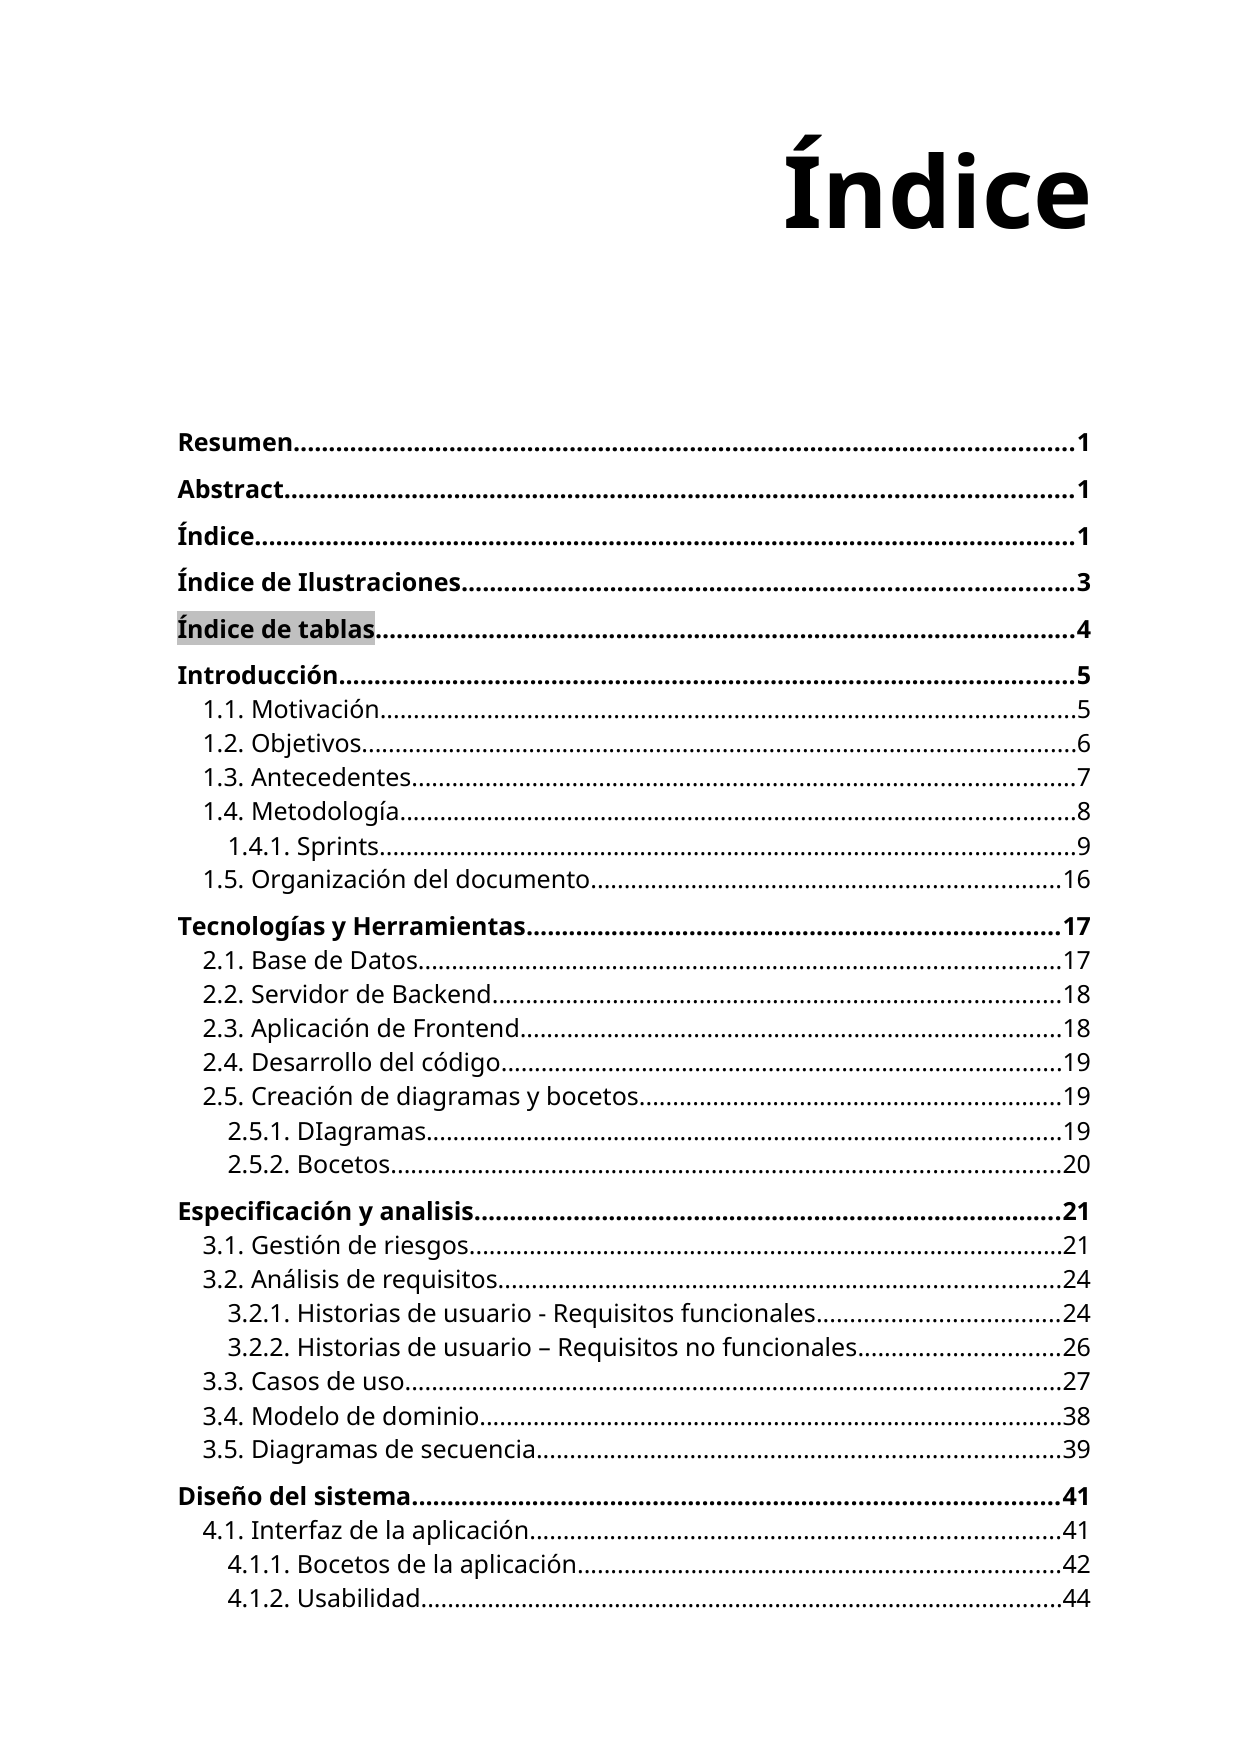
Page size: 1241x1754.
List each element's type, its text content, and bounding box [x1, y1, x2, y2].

text Índice [177, 122, 1092, 258]
